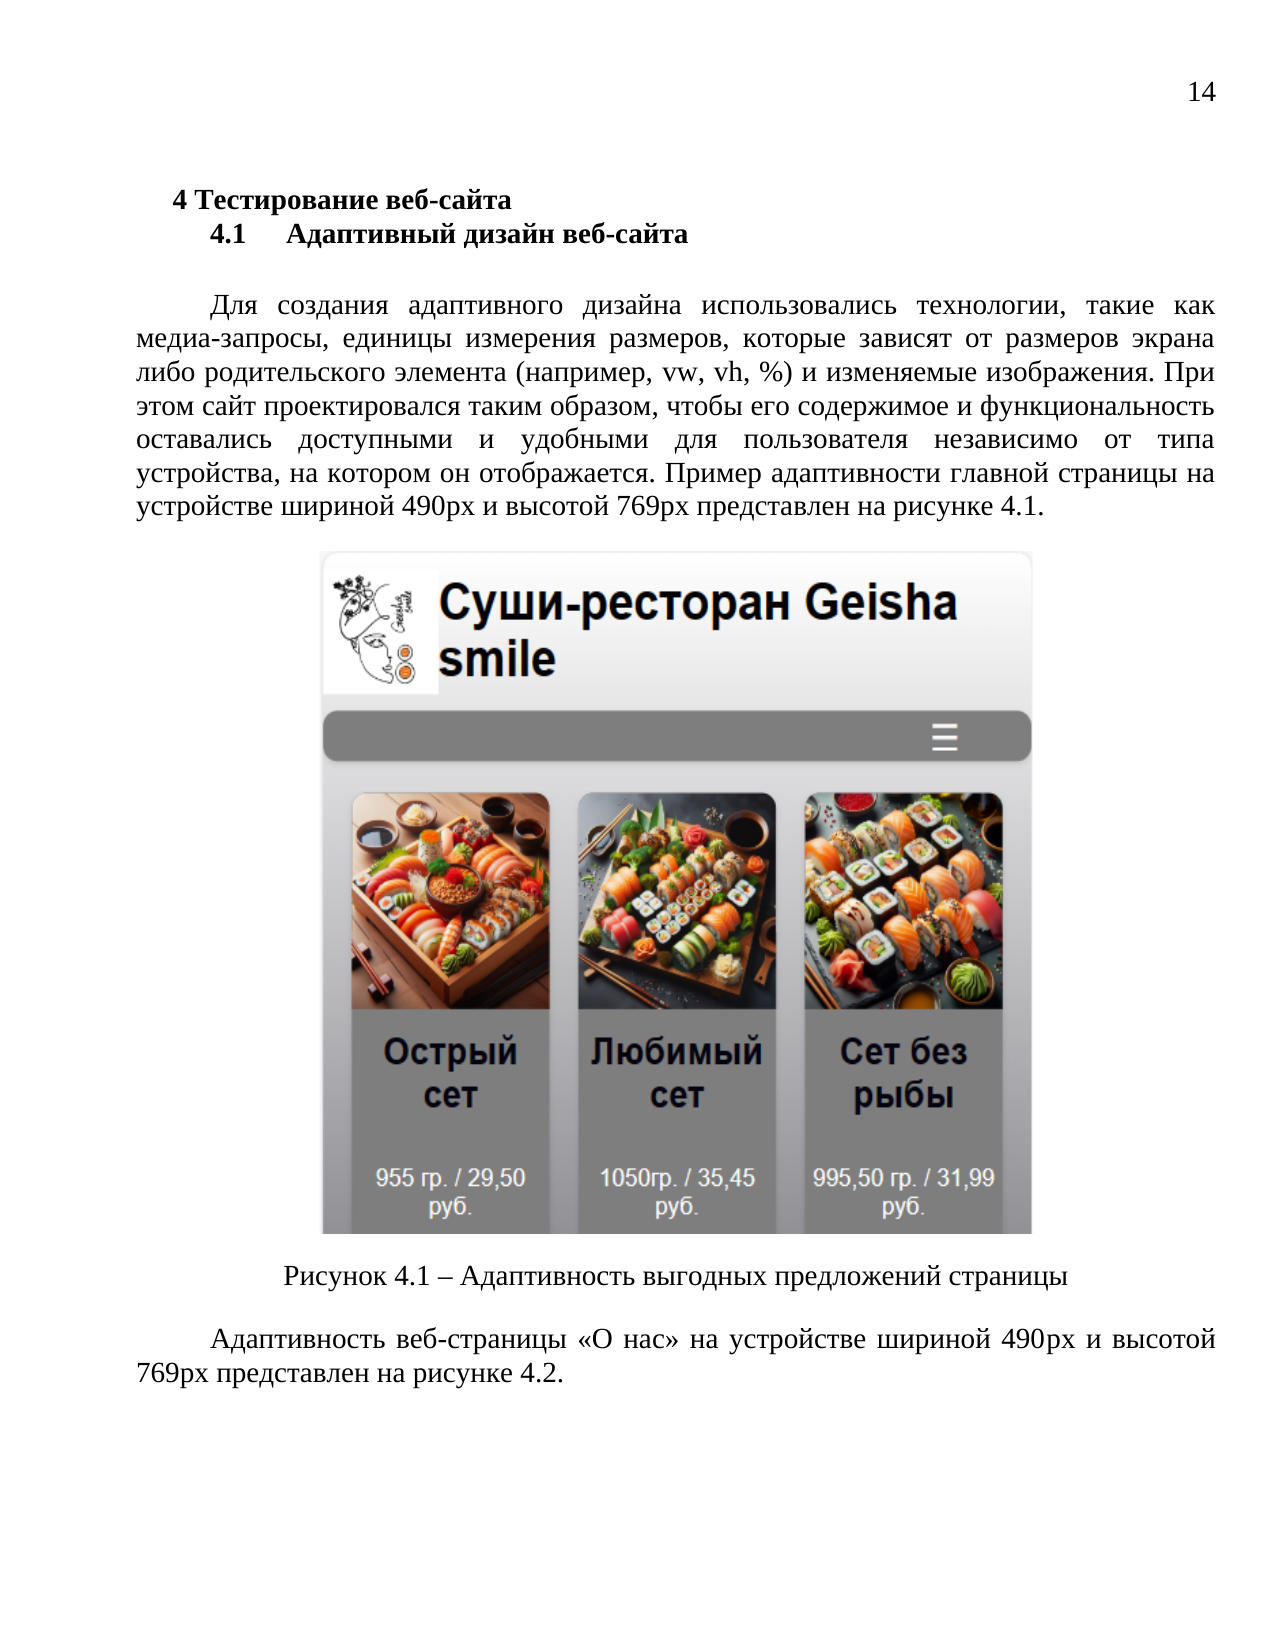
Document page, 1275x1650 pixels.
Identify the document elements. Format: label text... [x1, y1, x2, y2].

picture [319, 551, 1033, 1234]
text Рисунок 4.1 – Адаптивность выгодных предложений страницы [136, 1258, 1216, 1292]
subtitle Адаптивный дизайн веб-сайта [210, 216, 1216, 249]
text Адаптивность веб-страницы «О нас» на устройстве шириной 490px и высотой 769px представлен на рисунке 4.2. [136, 1321, 1216, 1388]
text Для создания адаптивного дизайна использовались технологии, такие как медиа-запросы, единицы измерения размеров, которые зависят от размеров экрана либо родительского элемента (например, vw, vh, %) и изменяемые изображения. При этом сайт проектировался таким образом, чтобы его содержимое и функциональность оставались доступными и удобными для пользователя независимо от типа устройства, на котором он отображается. Пример адаптивности главной страницы на устройстве шириной 490px и высотой 769px представлен на рисунке 4.1. [136, 287, 1216, 522]
subtitle Тестирование веб-сайта [136, 182, 1216, 216]
